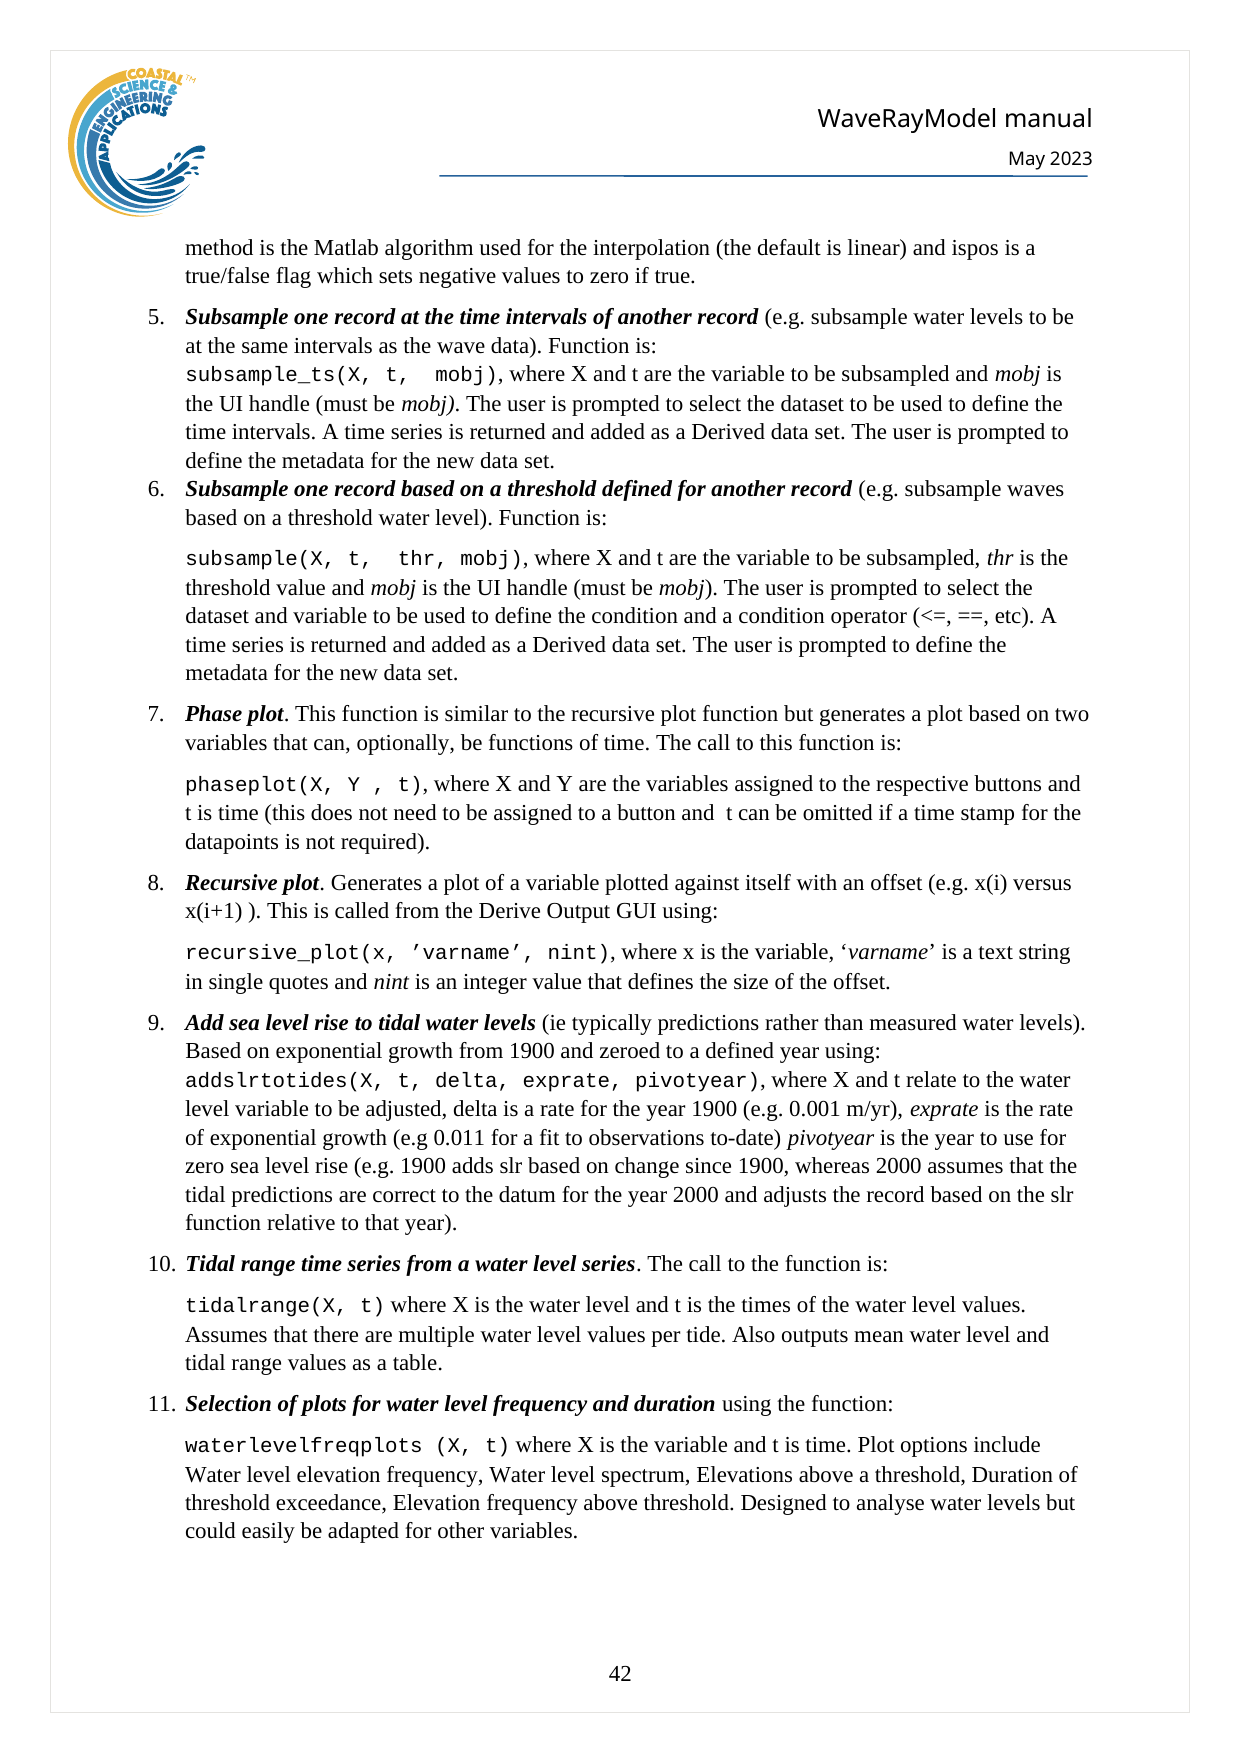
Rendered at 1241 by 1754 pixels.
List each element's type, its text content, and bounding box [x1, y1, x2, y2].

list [148, 234, 1093, 289]
text waterlevelfreqplots (X, t) where X is the variable and t is time. Plot options include Water level elevation frequency, Water level spectrum, Elevations above a threshold, Duration of threshold exceedance, Elevation frequency above threshold. Designed to analyse water levels but could easily be adapted for other variables. [185, 1431, 1093, 1544]
text subsample_ts(X, t, mobj), where X and t are the variable to be subsampled and mobj is the UI handle (must be mobj). The user is prompted to select the dataset to be used to define the time intervals. A time series is returned and added as a Derived data set. The user is prompted to define the metadata for the new data set. [185, 360, 1093, 473]
list Subsample one record at the time intervals of another record (e.g. subsample water levels to be at the same intervals as the wave data). Function is: [148, 303, 1093, 358]
list Selection of plots for water level frequency and duration using the function: [148, 1390, 1093, 1416]
text addslrtotides(X, t, delta, exprate, pivotyear), where X and t relate to the water level variable to be adjusted, delta is a rate for the year 1900 (e.g. 0.001 m/yr), exprate is the rate of exponential growth (e.g 0.011 for a fit to observations to-date) pivotyear is the year to use for zero sea level rise (e.g. 1900 adds slr based on change since 1900, whereas 2000 assumes that the tidal predictions are correct to the datum for the year 2000 and adjusts the record based on the slr function relative to that year). [185, 1066, 1093, 1236]
text recursive_plot(x, ’varname’, nint), where x is the variable, ‘varname’ is a text string in single quotes and nint is an integer value that defines the size of the offset. [185, 938, 1093, 994]
list Tidal range time series from a water level series. The call to the function is: [148, 1250, 1093, 1276]
text phaseplot(X, Y , t), where X and Y are the variables assigned to the respective buttons and t is time (this does not need to be assigned to a button and t can be omitted if a time stamp for the datapoints is not required). [185, 770, 1093, 854]
list Add sea level rise to tidal water levels (ie typically predictions rather than measured water levels). Based on exponential growth from 1900 and zeroed to a defined year using: [148, 1009, 1093, 1064]
list Phase plot. This function is similar to the recursive plot function but generates a plot based on two variables that can, optionally, be functions of time. The call to this function is: [147, 700, 1093, 755]
text subsample(X, t, thr, mobj), where X and t are the variable to be subsampled, thr is the threshold value and mobj is the UI handle (must be mobj). The user is prompted to select the dataset and variable to be used to define the condition and a condition operator (<=, ==, etc). A time series is returned and added as a Derived data set. The user is prompted to define the metadata for the new data set. [185, 544, 1093, 686]
list Recursive plot. Generates a plot of a variable plotted against itself with an offset (e.g. x(i) versus x(i+1) ). This is called from the Derive Output GUI using: [147, 869, 1093, 924]
text tidalrange(X, t) where X is the water level and t is the times of the water level values. Assumes that there are multiple water level values per tide. Also outputs mean water level and tidal range values as a table. [185, 1291, 1093, 1376]
list Subsample one record based on a threshold defined for another record (e.g. subsample waves based on a threshold water level). Function is: [148, 475, 1093, 530]
